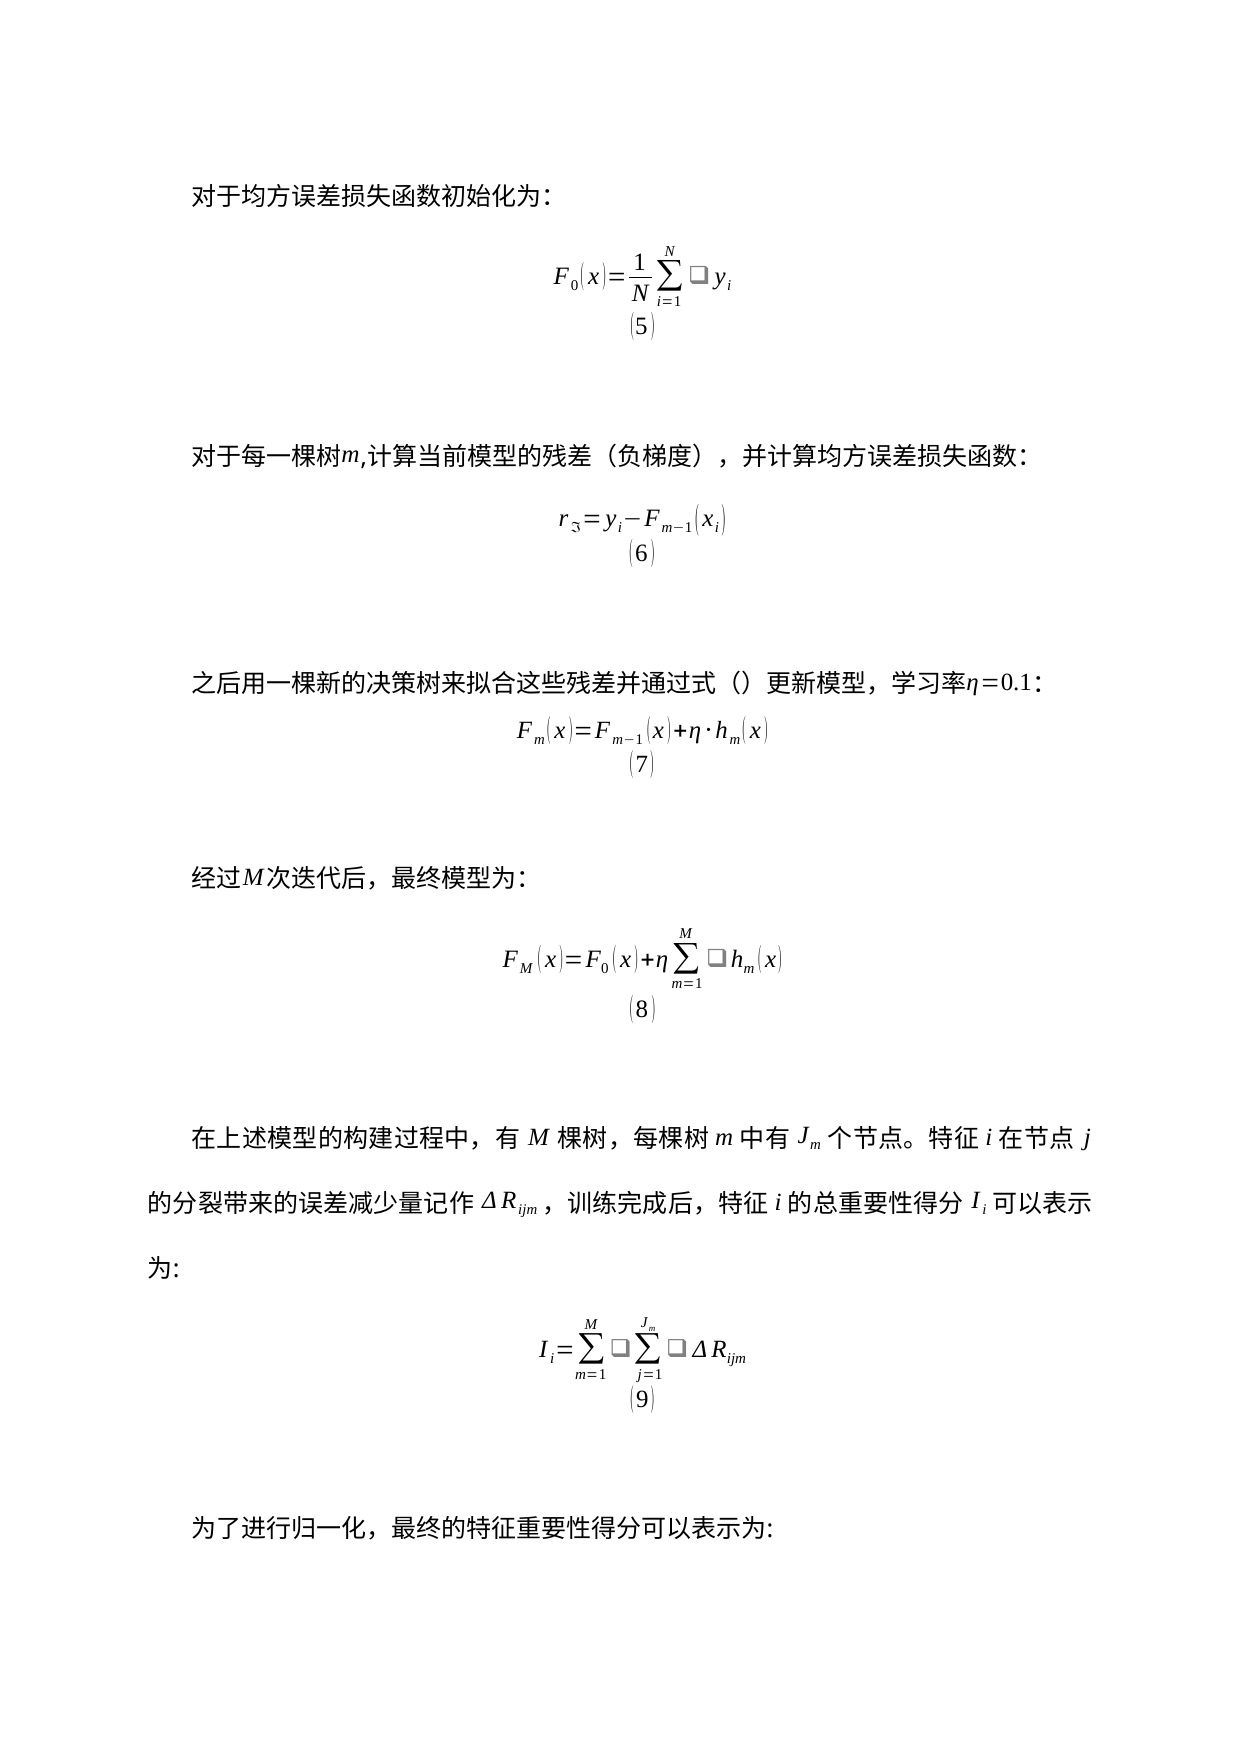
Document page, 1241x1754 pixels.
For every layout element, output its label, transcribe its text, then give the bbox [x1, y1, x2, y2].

text 之后用一棵新的决策树来拟合这些残差并通过式（）更新模型，学习率： [148, 649, 1092, 714]
text 在上述模型的构建过程中，有 棵树，每棵树 中有 个节点。特征 在节点 的分裂带来的误差减少量记作 ，训练完成后，特征 的总重要性得分 可以表示为: [148, 1104, 1092, 1299]
text 为了进行归一化，最终的特征重要性得分可以表示为: [148, 1494, 1092, 1559]
text 经过次迭代后，最终模型为： [148, 844, 1092, 909]
text 对于每一棵树,计算当前模型的残差（负梯度），并计算均方误差损失函数： [148, 422, 1092, 487]
text 对于均方误差损失函数初始化为： [148, 162, 1092, 227]
